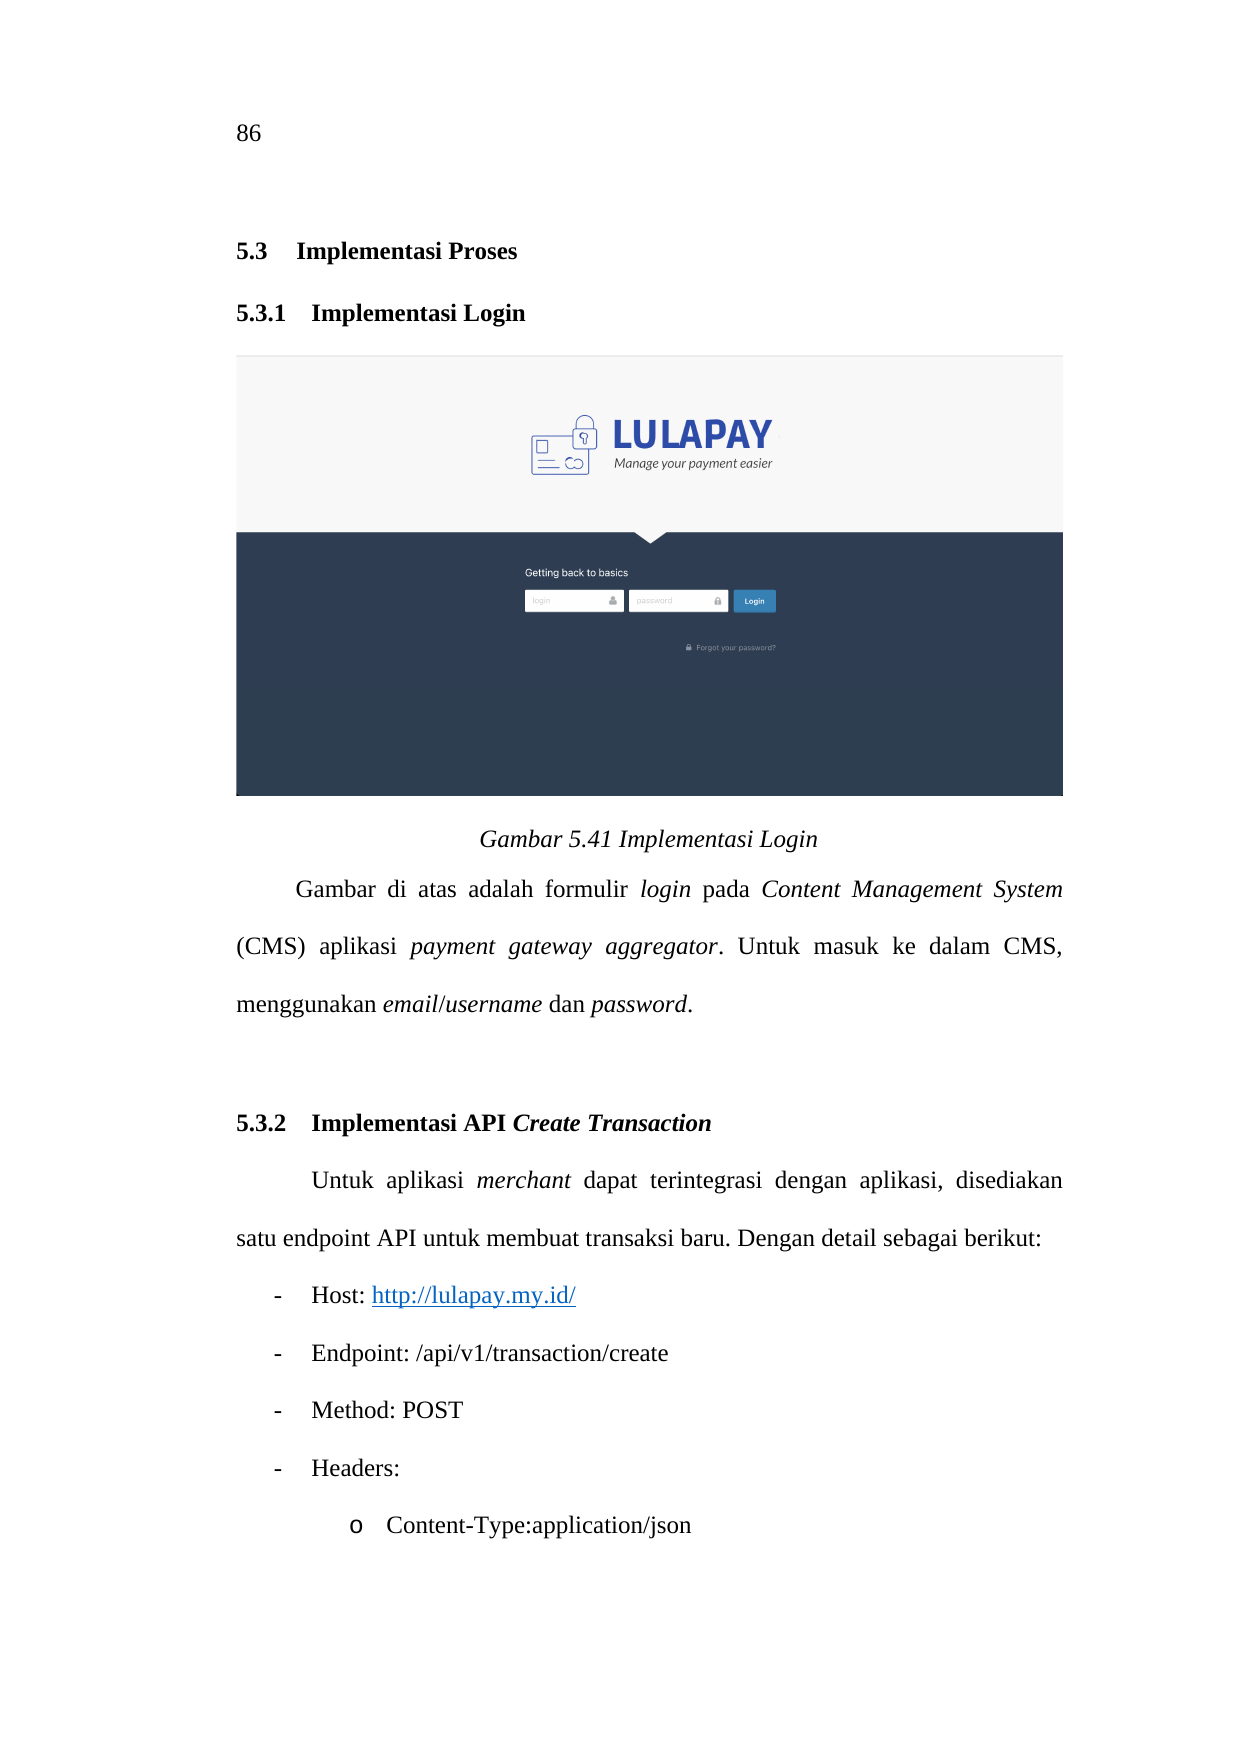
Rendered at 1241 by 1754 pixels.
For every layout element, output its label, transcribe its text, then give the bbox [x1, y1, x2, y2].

subtitle Implementasi Proses [236, 236, 1063, 265]
subtitle Implementasi API Create Transaction [236, 1108, 1063, 1137]
list Endpoint: /api/v1/transaction/create [274, 1338, 1063, 1367]
subtitle Implementasi Login [236, 298, 1063, 327]
list Content-Type:application/json [349, 1511, 1063, 1541]
list Method: POST [274, 1396, 1063, 1424]
text Gambar di atas adalah formulir login pada Content Management System (CMS) aplikasi payment gateway aggregator. Untuk masuk ke dalam CMS, menggunakan email/username dan password. [236, 874, 1063, 1018]
list Headers: [274, 1453, 1063, 1482]
list Host: http://lulapay.my.id/ [274, 1281, 1063, 1309]
picture [236, 355, 1063, 796]
text Untuk aplikasi merchant dapat terintegrasi dengan aplikasi, disediakan satu endpoint API untuk membuat transaksi baru. Dengan detail sebagai berikut: [236, 1166, 1063, 1252]
